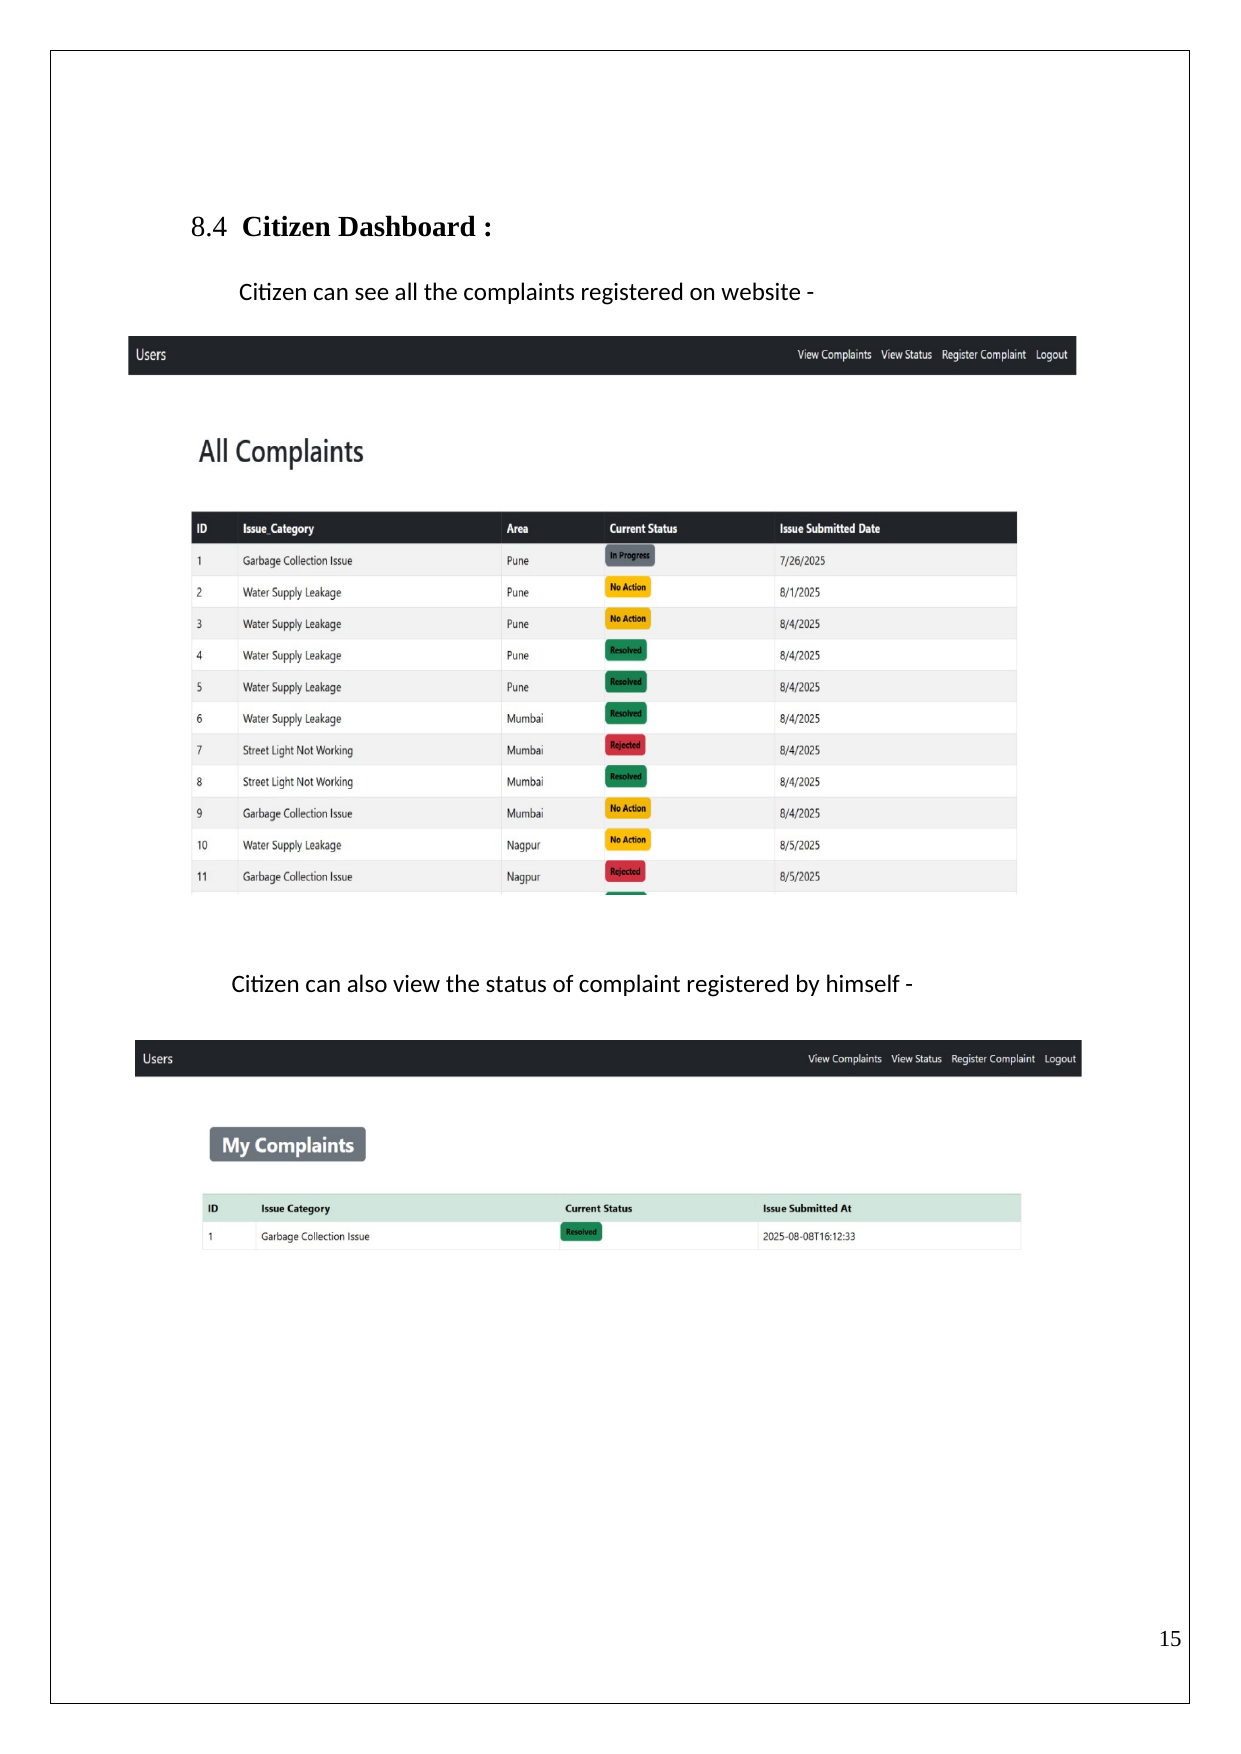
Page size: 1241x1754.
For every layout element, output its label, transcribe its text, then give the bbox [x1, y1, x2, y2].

text 8.4 Citizen Dashboard : [103, 209, 1181, 242]
picture [128, 336, 1077, 895]
text Citizen can see all the complaints registered on website - [103, 276, 1181, 306]
subtitle Citizen can also view the status of complaint registered by himself - [135, 969, 1181, 999]
picture [135, 1040, 1082, 1478]
